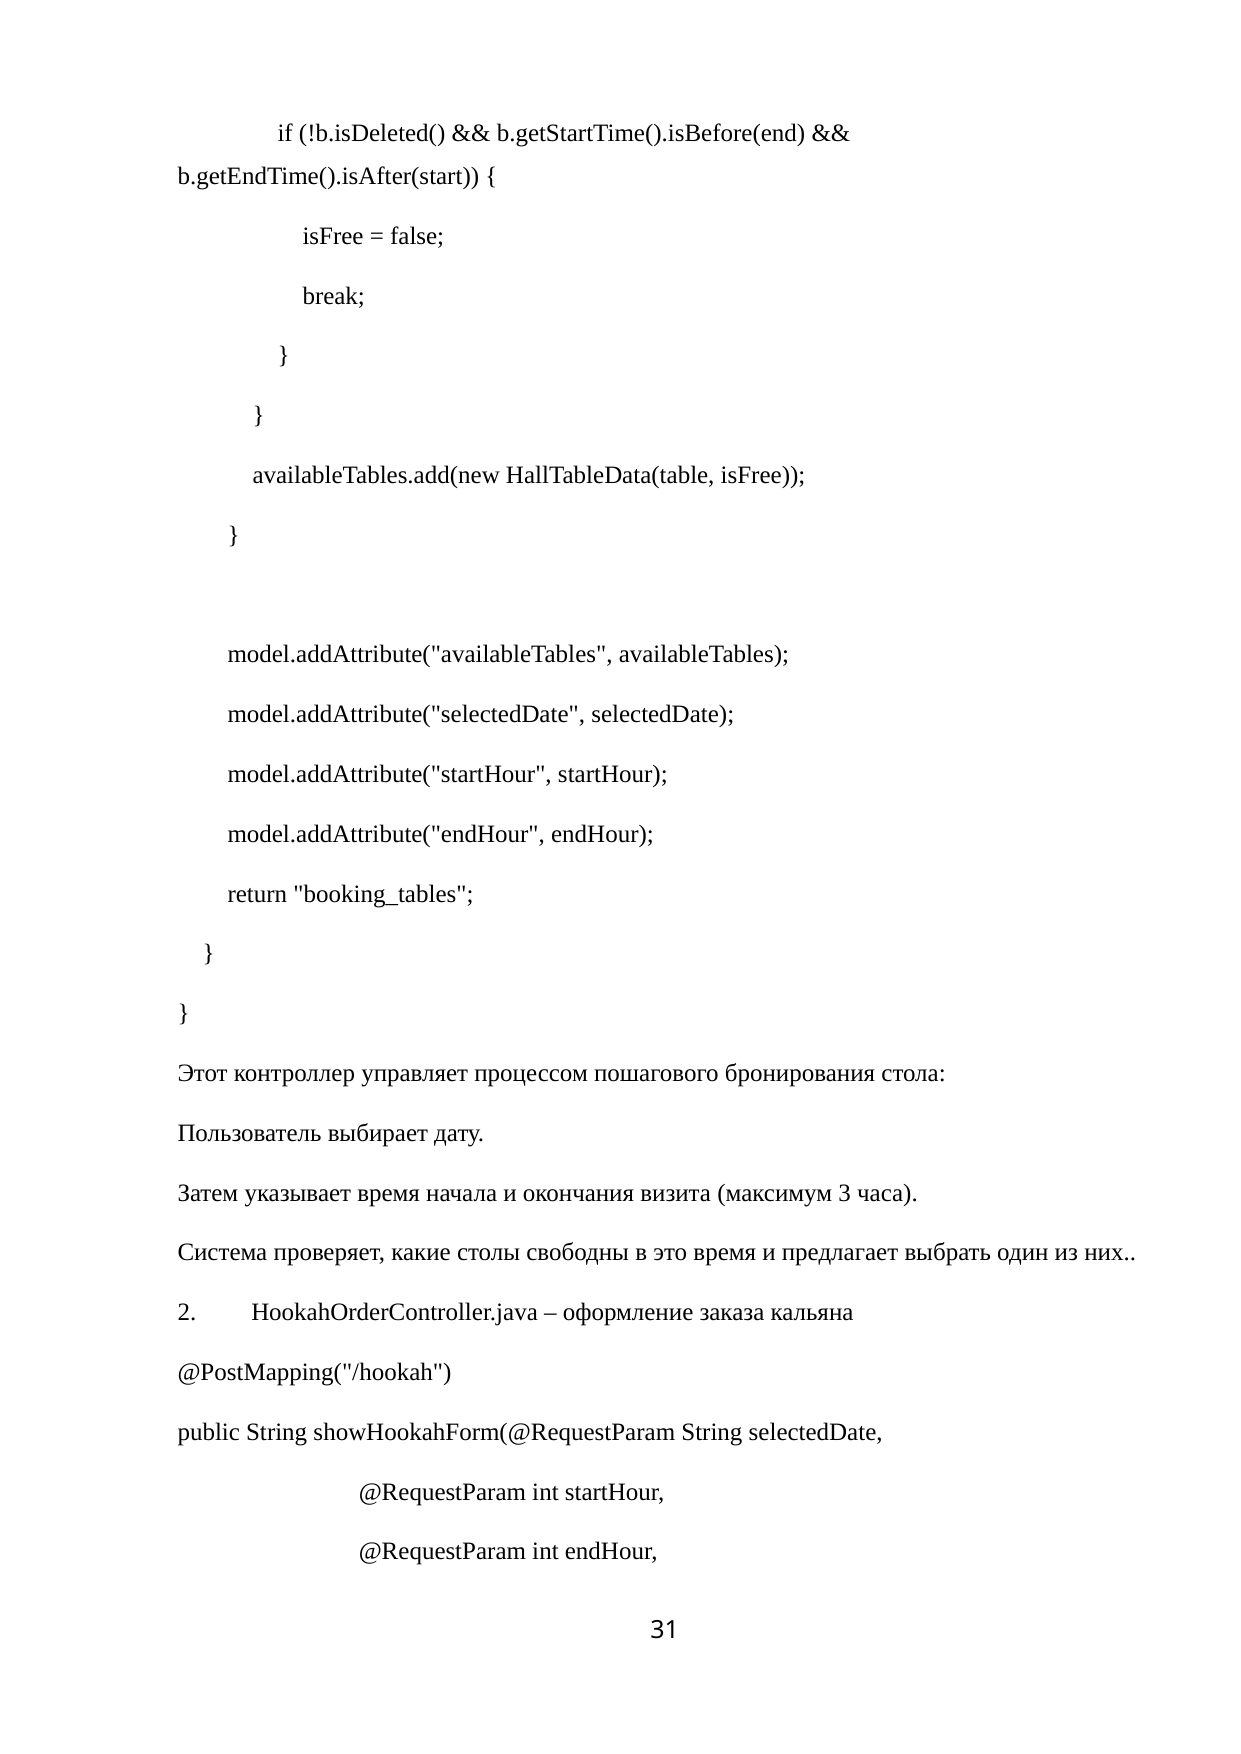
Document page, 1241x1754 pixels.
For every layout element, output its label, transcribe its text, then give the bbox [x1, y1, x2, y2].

text public String showHookahForm(@RequestParam String selectedDate, [177, 1417, 1152, 1446]
text } [177, 998, 1152, 1027]
text Этот контроллер управляет процессом пошагового бронирования стола: [177, 1058, 1152, 1087]
text if (!b.isDeleted() && b.getStartTime().isBefore(end) && b.getEndTime().isAfter(start)) { [177, 118, 1152, 190]
text model.addAttribute("startHour", startHour); [177, 759, 1152, 788]
text } [177, 400, 1152, 429]
text @RequestParam int endHour, [177, 1536, 1152, 1565]
text model.addAttribute("endHour", endHour); [177, 819, 1152, 848]
text } [177, 520, 1152, 549]
text isFree = false; [177, 221, 1152, 250]
text break; [177, 281, 1152, 309]
text Затем указывает время начала и окончания визита (максимум 3 часа). [177, 1178, 1152, 1206]
text availableTables.add(new HallTableData(table, isFree)); [177, 460, 1152, 489]
text } [177, 341, 1152, 369]
text @RequestParam int startHour, [177, 1477, 1152, 1505]
text model.addAttribute("selectedDate", selectedDate); [177, 699, 1152, 728]
list HookahOrderController.java – оформление заказа кальяна [177, 1297, 1152, 1326]
text Пользователь выбирает дату. [177, 1118, 1152, 1147]
text } [177, 938, 1152, 967]
text model.addAttribute("availableTables", availableTables); [177, 639, 1152, 668]
text Система проверяет, какие столы свободны в это время и предлагает выбрать один из них.. [177, 1237, 1152, 1266]
text @PostMapping("/hookah") [177, 1357, 1152, 1386]
text return "booking_tables"; [177, 879, 1152, 907]
